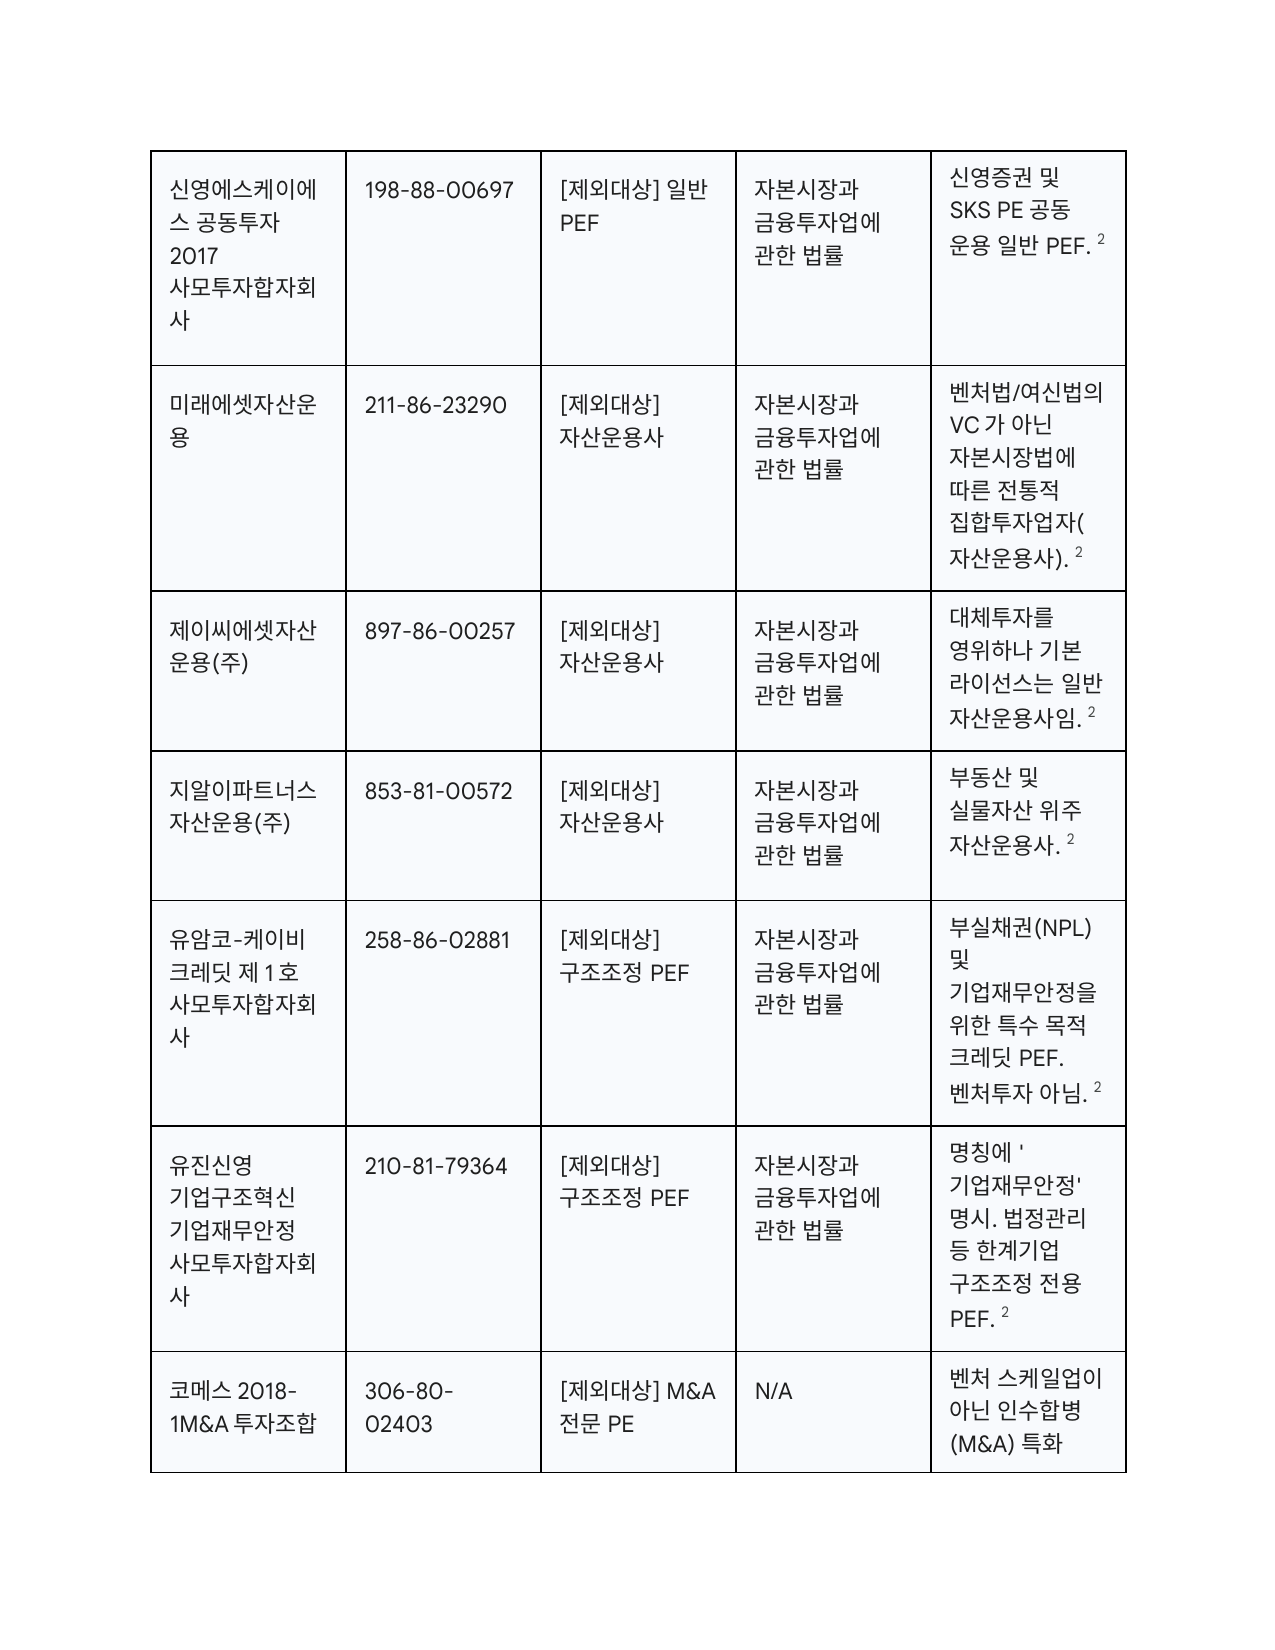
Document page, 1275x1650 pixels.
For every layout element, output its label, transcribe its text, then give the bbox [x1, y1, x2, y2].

table_cell 지알이파트너스자산운용(주) [152, 752, 345, 900]
table_cell 자본시장과 금융투자업에 관한 법률 [737, 592, 930, 750]
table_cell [932, 1352, 1125, 1472]
table_cell [제외대상] 자산운용사 [542, 752, 735, 900]
table_cell [제외대상] M&A전문 PE [542, 1352, 735, 1472]
table_cell 자본시장과 금융투자업에 관한 법률 [737, 366, 930, 590]
table_cell 258-86-02881 [347, 901, 540, 1125]
table_cell 853-81-00572 [347, 752, 540, 900]
table_cell 유암코-케이비 크레딧 제1호 사모투자합자회사 [152, 901, 345, 1125]
table_cell [제외대상] 일반 PEF [542, 152, 735, 365]
table_cell 유진신영 기업구조혁신 기업재무안정 사모투자합자회사 [152, 1127, 345, 1351]
table_cell 897-86-00257 [347, 592, 540, 750]
table_cell 제이씨에셋자산운용(주) [152, 592, 345, 750]
table_cell 210-81-79364 [347, 1127, 540, 1351]
table_cell [제외대상] 구조조정 PEF [542, 1127, 735, 1351]
table_cell [제외대상] 구조조정 PEF [542, 901, 735, 1125]
table_cell [제외대상] 자산운용사 [542, 366, 735, 590]
table_cell 부실채권(NPL) 및 기업재무안정을 위한 특수 목적 크레딧 PEF. 벤처투자 아님. 2 [932, 901, 1125, 1125]
table_cell 306-80-02403 [347, 1352, 540, 1472]
table_cell 부동산 및 실물자산 위주 자산운용사. 2 [932, 752, 1125, 900]
table_cell 미래에셋자산운용 [152, 366, 345, 590]
table_cell N/A [737, 1352, 930, 1472]
table_cell 벤처법/여신법의 VC가 아닌 자본시장법에 따른 전통적 집합투자업자(자산운용사). 2 [932, 366, 1125, 590]
table_cell 신영증권 및 SKS PE 공동 운용 일반 PEF. 2 [932, 152, 1125, 365]
table_cell 신영에스케이에스 공동투자 2017 사모투자합자회사 [152, 152, 345, 365]
table_cell 자본시장과 금융투자업에 관한 법률 [737, 1127, 930, 1351]
table_cell 198-88-00697 [347, 152, 540, 365]
table_cell 명칭에 '기업재무안정' 명시. 법정관리 등 한계기업 구조조정 전용 PEF. 2 [932, 1127, 1125, 1351]
table_cell 자본시장과 금융투자업에 관한 법률 [737, 752, 930, 900]
table_cell 코메스2018-1M&A투자조합 [152, 1352, 345, 1472]
table_cell 211-86-23290 [347, 366, 540, 590]
table_cell 자본시장과 금융투자업에 관한 법률 [737, 152, 930, 365]
table_cell 대체투자를 영위하나 기본 라이선스는 일반 자산운용사임. 2 [932, 592, 1125, 750]
table_cell [제외대상] 자산운용사 [542, 592, 735, 750]
table_cell 자본시장과 금융투자업에 관한 법률 [737, 901, 930, 1125]
